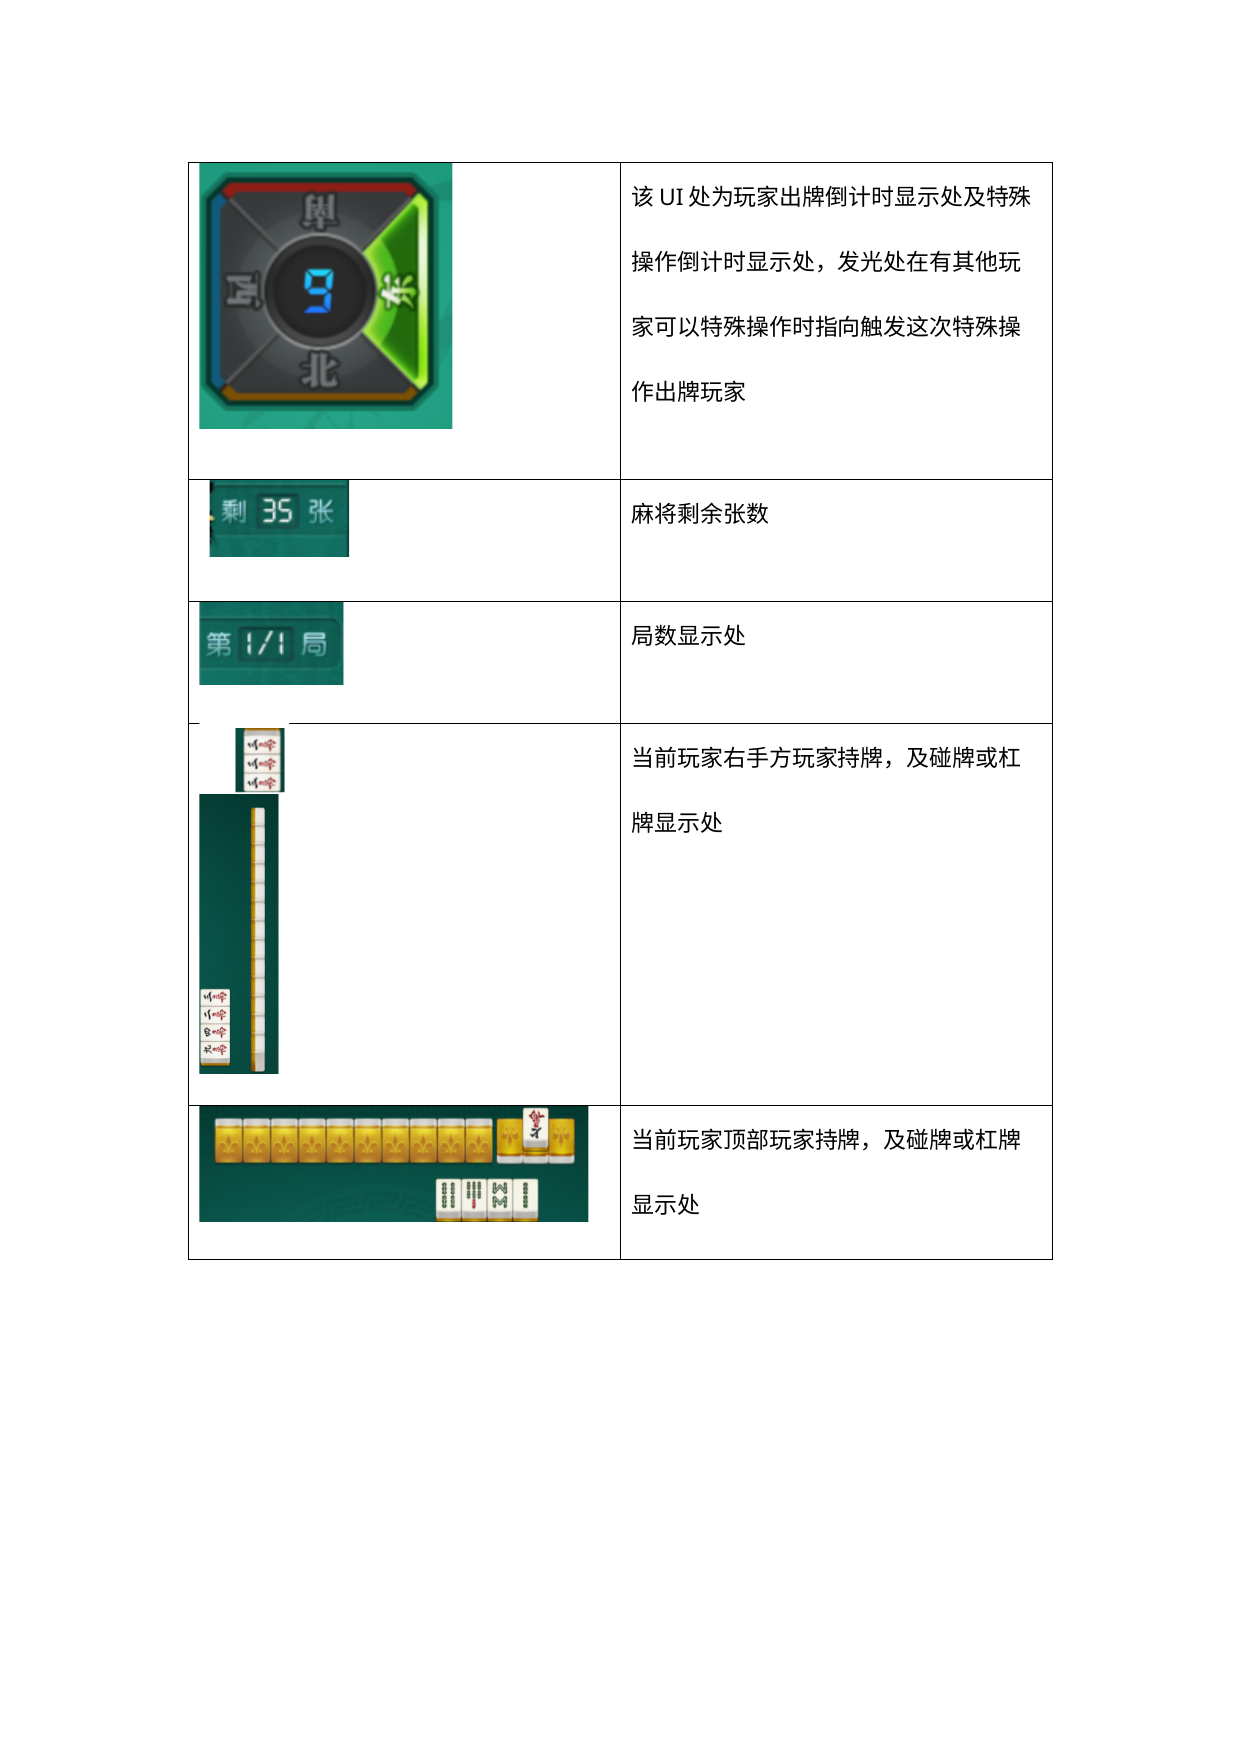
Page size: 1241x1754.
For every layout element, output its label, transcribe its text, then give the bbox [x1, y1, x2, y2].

table_cell 局数显示处 [621, 602, 1052, 723]
table_cell [189, 724, 620, 1105]
table_cell [189, 163, 620, 479]
table_cell 该UI处为玩家出牌倒计时显示处及特殊操作倒计时显示处，发光处在有其他玩家可以特殊操作时指向触发这次特殊操作出牌玩家 [621, 163, 1052, 479]
table_cell 当前玩家顶部玩家持牌，及碰牌或杠牌显示处 [621, 1106, 1052, 1259]
table_cell [189, 602, 620, 723]
picture [199, 480, 350, 557]
picture [199, 602, 350, 685]
table_cell 麻将剩余张数 [621, 480, 1052, 601]
table_cell [189, 480, 620, 601]
table_cell 当前玩家右手方玩家持牌，及碰牌或杠牌显示处 [621, 724, 1052, 1105]
table_cell [189, 1106, 620, 1259]
picture [199, 723, 290, 1074]
picture [199, 163, 453, 429]
picture [199, 1106, 589, 1222]
